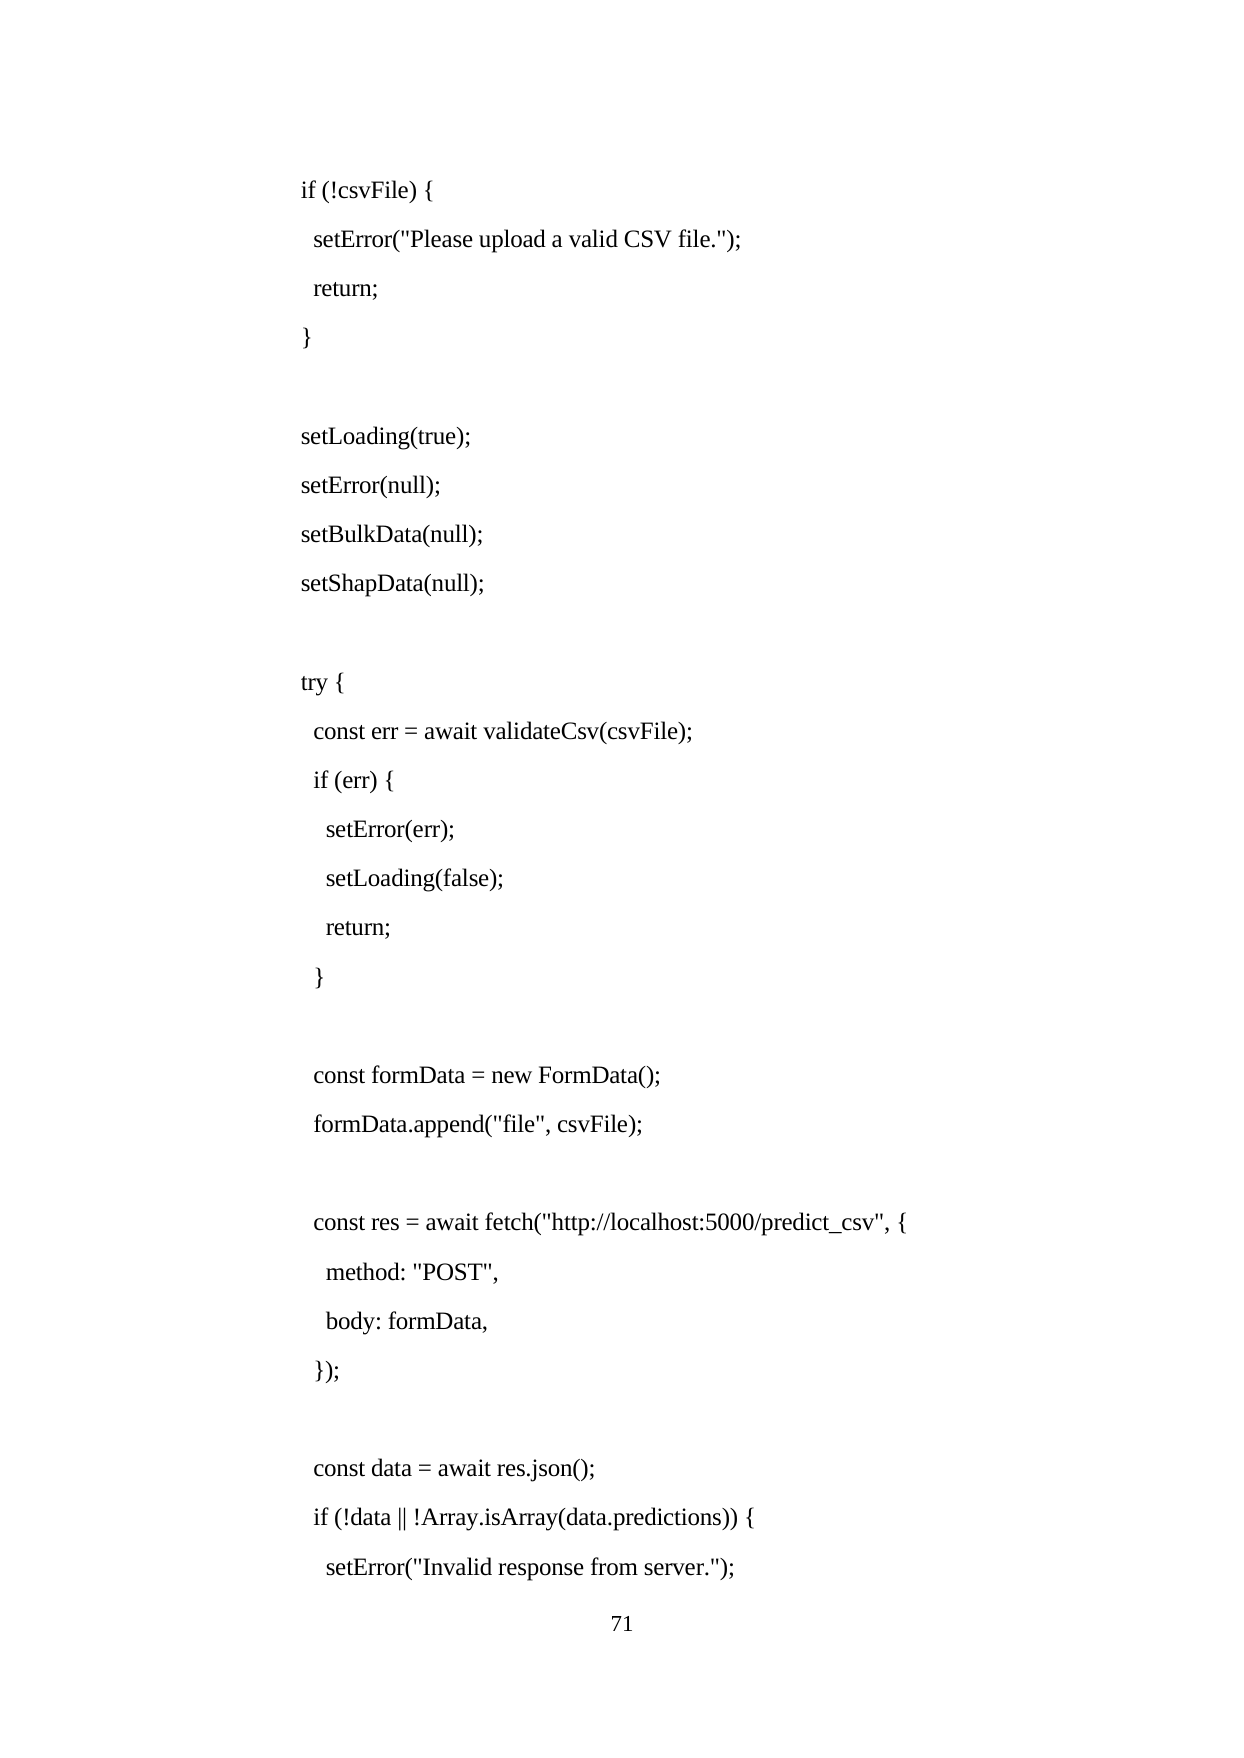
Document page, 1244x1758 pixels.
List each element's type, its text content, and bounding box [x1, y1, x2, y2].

subtitle setError("Invalid response from server."); [276, 1552, 1027, 1580]
subtitle return; [276, 912, 1027, 941]
subtitle } [276, 962, 1027, 990]
subtitle return; [276, 273, 1027, 302]
subtitle setError(null); [276, 470, 1027, 499]
subtitle try { [276, 667, 1027, 695]
subtitle const data = await res.json(); [276, 1453, 1027, 1482]
subtitle if (!csvFile) { [276, 175, 1027, 204]
subtitle const formData = new FormData(); [276, 1060, 1027, 1089]
subtitle setShapData(null); [276, 568, 1027, 597]
subtitle if (!data || !Array.isArray(data.predictions)) { [276, 1502, 1027, 1531]
subtitle setLoading(false); [276, 863, 1027, 892]
subtitle const res = await fetch("http://localhost:5000/predict_csv", { [276, 1207, 1027, 1236]
subtitle if (err) { [276, 765, 1027, 794]
subtitle formData.append("file", csvFile); [276, 1109, 1027, 1138]
subtitle } [276, 322, 1027, 351]
subtitle setError("Please upload a valid CSV file."); [276, 224, 1027, 253]
subtitle setLoading(true); [276, 421, 1027, 449]
subtitle body: formData, [276, 1306, 1027, 1334]
subtitle setError(err); [276, 814, 1027, 843]
subtitle }); [276, 1355, 1027, 1384]
subtitle setBulkData(null); [276, 519, 1027, 548]
subtitle method: "POST", [276, 1257, 1027, 1285]
subtitle const err = await validateCsv(csvFile); [276, 716, 1027, 744]
